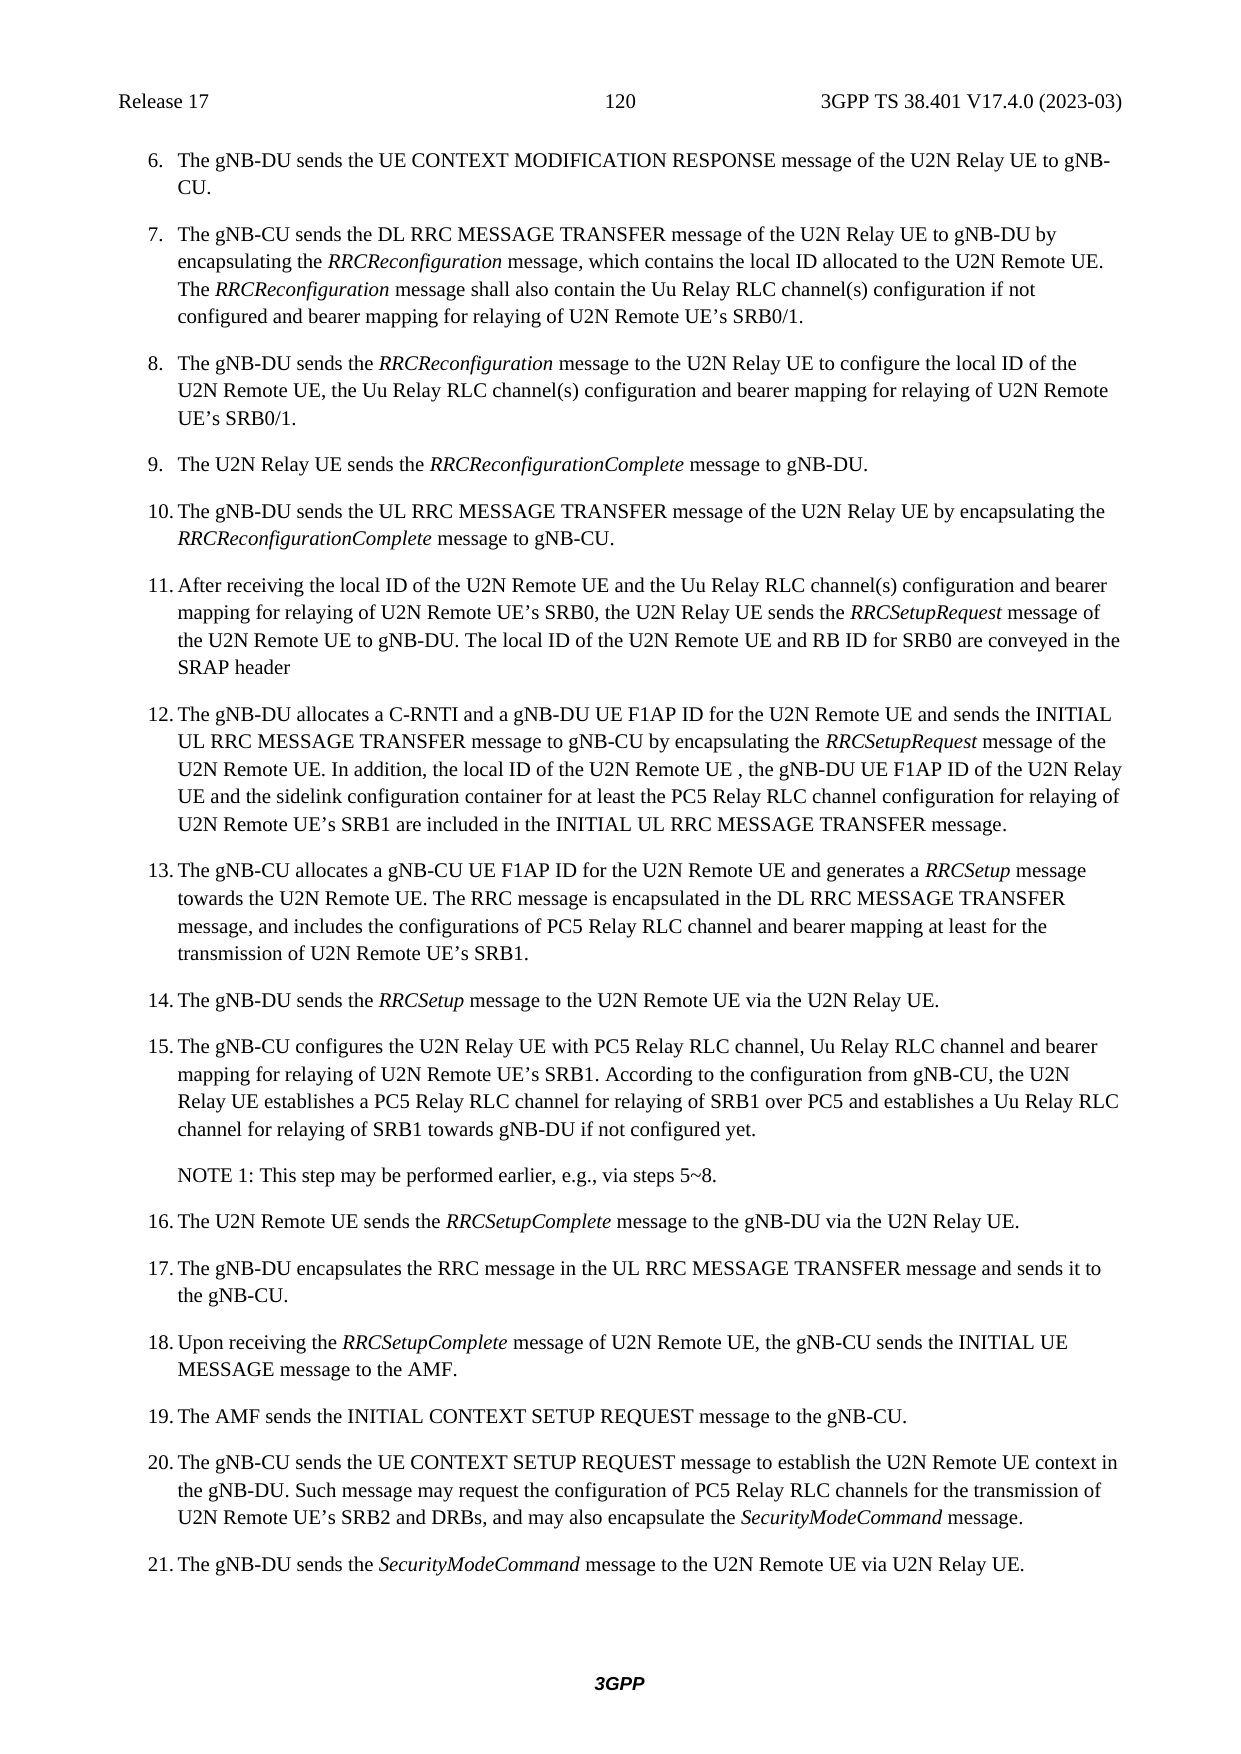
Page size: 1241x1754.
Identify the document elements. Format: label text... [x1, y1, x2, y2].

text 19. The AMF sends the INITIAL CONTEXT SETUP REQUEST message to the gNB-CU. [148, 1404, 1122, 1428]
text 8. The gNB-DU sends the RRCReconfiguration message to the U2N Relay UE to configure the local ID of the U2N Remote UE, the Uu Relay RLC channel(s) configuration and bearer mapping for relaying of U2N Remote UE’s SRB0/1. [148, 351, 1122, 430]
text 15. The gNB-CU configures the U2N Relay UE with PC5 Relay RLC channel, Uu Relay RLC channel and bearer mapping for relaying of U2N Remote UE’s SRB1. According to the configuration from gNB-CU, the U2N Relay UE establishes a PC5 Relay RLC channel for relaying of SRB1 over PC5 and establishes a Uu Relay RLC channel for relaying of SRB1 towards gNB-DU if not configured yet. [148, 1034, 1122, 1141]
text NOTE 1: This step may be performed earlier, e.g., via steps 5~8. [177, 1163, 1122, 1187]
text 11. After receiving the local ID of the U2N Remote UE and the Uu Relay RLC channel(s) configuration and bearer mapping for relaying of U2N Remote UE’s SRB0, the U2N Relay UE sends the RRCSetupRequest message of the U2N Remote UE to gNB-DU. The local ID of the U2N Remote UE and RB ID for SRB0 are conveyed in the SRAP header [148, 572, 1122, 679]
text 9. The U2N Relay UE sends the RRCReconfigurationComplete message to gNB-DU. [148, 452, 1122, 476]
text 10. The gNB-DU sends the UL RRC MESSAGE TRANSFER message of the U2N Relay UE by encapsulating the RRCReconfigurationComplete message to gNB-CU. [148, 498, 1122, 550]
text 6. The gNB-DU sends the UE CONTEXT MODIFICATION RESPONSE message of the U2N Relay UE to gNB-CU. [148, 147, 1122, 199]
text 17. The gNB-DU encapsulates the RRC message in the UL RRC MESSAGE TRANSFER message and sends it to the gNB-CU. [148, 1256, 1122, 1307]
text 16. The U2N Remote UE sends the RRCSetupComplete message to the gNB-DU via the U2N Relay UE. [148, 1209, 1122, 1233]
text 21. The gNB-DU sends the SecurityModeCommand message to the U2N Remote UE via U2N Relay UE. [148, 1552, 1122, 1576]
text 14. The gNB-DU sends the RRCSetup message to the U2N Remote UE via the U2N Relay UE. [148, 988, 1122, 1012]
text 13. The gNB-CU allocates a gNB-CU UE F1AP ID for the U2N Remote UE and generates a RRCSetup message towards the U2N Remote UE. The RRC message is encapsulated in the DL RRC MESSAGE TRANSFER message, and includes the configurations of PC5 Relay RLC channel and bearer mapping at least for the transmission of U2N Remote UE’s SRB1. [148, 858, 1122, 965]
text 7. The gNB-CU sends the DL RRC MESSAGE TRANSFER message of the U2N Relay UE to gNB-DU by encapsulating the RRCReconfiguration message, which contains the local ID allocated to the U2N Remote UE. The RRCReconfiguration message shall also contain the Uu Relay RLC channel(s) configuration if not configured and bearer mapping for relaying of U2N Remote UE’s SRB0/1. [148, 221, 1122, 328]
text 18. Upon receiving the RRCSetupComplete message of U2N Remote UE, the gNB-CU sends the INITIAL UE MESSAGE message to the AMF. [148, 1330, 1122, 1381]
text 12. The gNB-DU allocates a C-RNTI and a gNB-DU UE F1AP ID for the U2N Remote UE and sends the INITIAL UL RRC MESSAGE TRANSFER message to gNB-CU by encapsulating the RRCSetupRequest message of the U2N Remote UE. In addition, the local ID of the U2N Remote UE , the gNB-DU UE F1AP ID of the U2N Relay UE and the sidelink configuration container for at least the PC5 Relay RLC channel configuration for relaying of U2N Remote UE’s SRB1 are included in the INITIAL UL RRC MESSAGE TRANSFER message. [148, 702, 1122, 836]
text 20. The gNB-CU sends the UE CONTEXT SETUP REQUEST message to establish the U2N Remote UE context in the gNB-DU. Such message may request the configuration of PC5 Relay RLC channels for the transmission of U2N Remote UE’s SRB2 and DRBs, and may also encapsulate the SecurityModeCommand message. [148, 1450, 1122, 1529]
